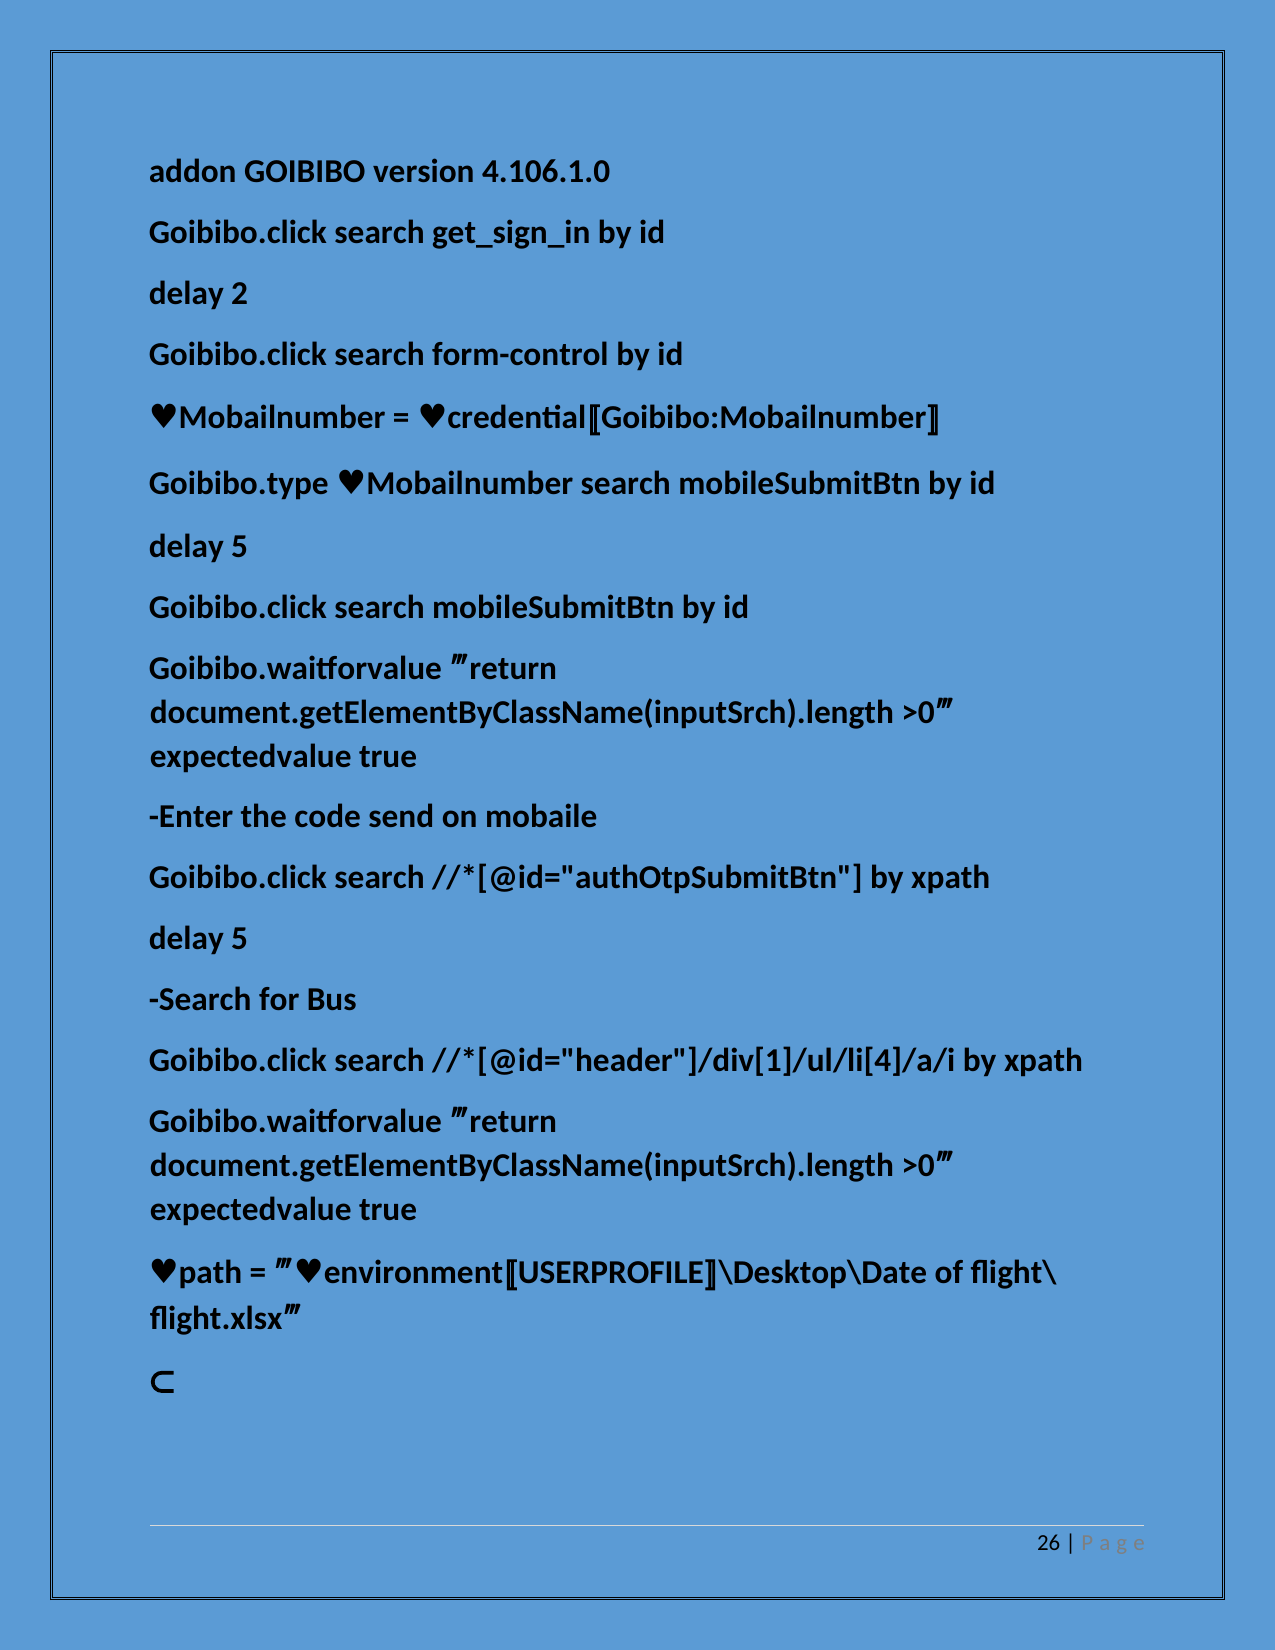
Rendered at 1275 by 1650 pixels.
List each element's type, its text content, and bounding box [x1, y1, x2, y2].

text Goibibo.click search mobileSubmitBtn by id [148, 586, 1124, 627]
text Goibibo.click search //*[@id="header"]/div[1]/ul/li[4]/a/i by xpath [148, 1039, 1124, 1079]
text Goibibo.click search //*[@id="authOtpSubmitBtn"] by xpath [148, 856, 1124, 897]
text delay 2 [148, 272, 1124, 312]
text delay 5 [148, 917, 1124, 958]
text ♥Mobailnumber = ♥credential⟦Goibibo:Mobailnumber⟧ [148, 393, 1124, 439]
text Goibibo.waitforvalue ‴return document.getElementByClassName(inputSrch).length >0‴ expectedvalue true [148, 647, 1124, 775]
text Goibibo.click search get_sign_in by id [148, 211, 1124, 252]
text -Enter the code send on mobaile [148, 795, 1124, 836]
text ♥path = ‴♥environment⟦USERPROFILE⟧\Desktop\Date of flight\flight.xlsx‴ [148, 1248, 1124, 1338]
text delay 5 [148, 525, 1124, 566]
text Goibibo.waitforvalue ‴return document.getElementByClassName(inputSrch).length >0‴ expectedvalue true [148, 1099, 1124, 1228]
text addon GOIBIBO version 4.106.1.0 [148, 150, 1124, 191]
text ⊂ [148, 1358, 1124, 1398]
text Goibibo.type ♥Mobailnumber search mobileSubmitBtn by id [148, 459, 1124, 504]
text -Search for Bus [148, 978, 1124, 1019]
text Goibibo.click search form-control by id [148, 332, 1124, 373]
